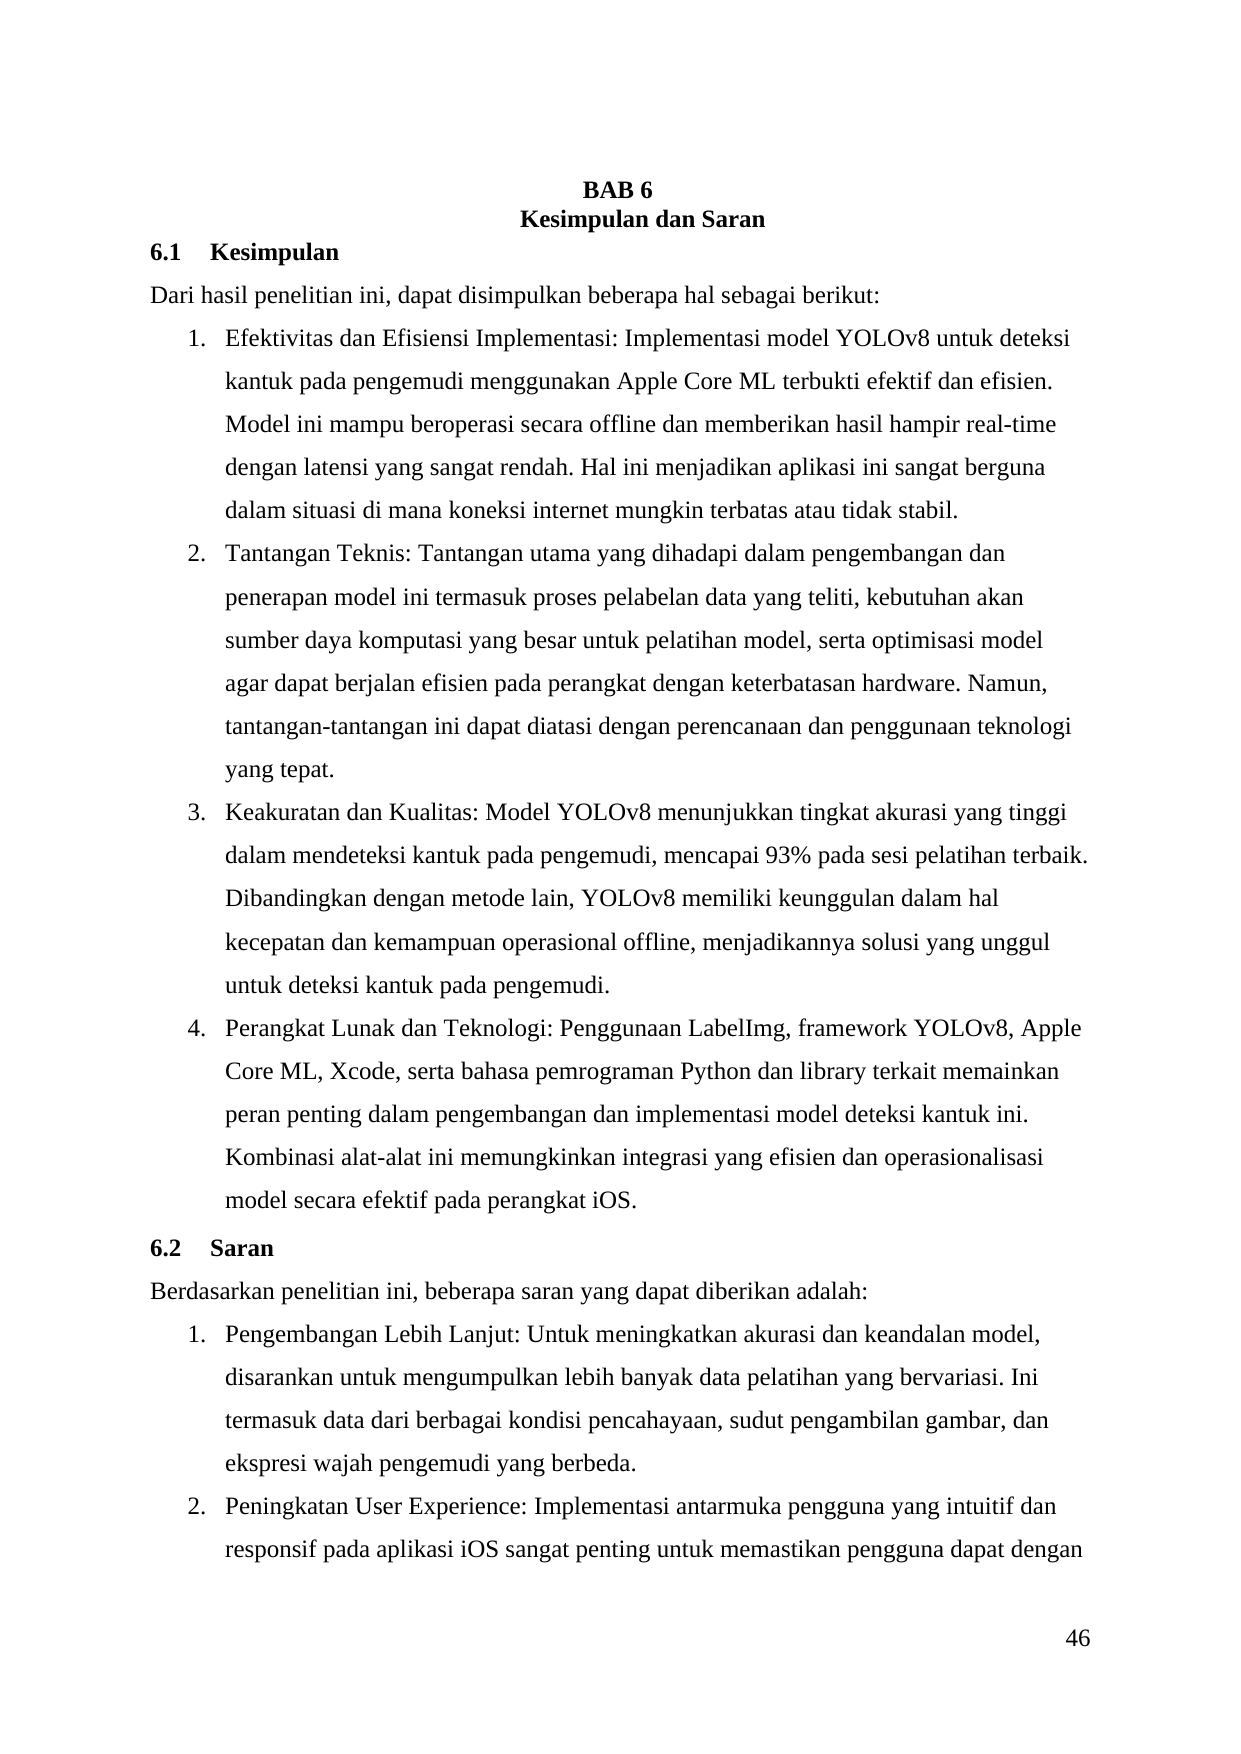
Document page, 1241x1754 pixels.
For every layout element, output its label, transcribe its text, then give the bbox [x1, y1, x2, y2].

list Efektivitas dan Efisiensi Implementasi: Implementasi model YOLOv8 untuk deteksi kantuk pada pengemudi menggunakan Apple Core ML terbukti efektif dan efisien. Model ini mampu beroperasi secara offline dan memberikan hasil hampir real-time dengan latensi yang sangat rendah. Hal ini menjadikan aplikasi ini sangat berguna dalam situasi di mana koneksi internet mungkin terbatas atau tidak stabil. [187, 323, 1090, 524]
list Perangkat Lunak dan Teknologi: Penggunaan LabelImg, framework YOLOv8, Apple Core ML, Xcode, serta bahasa pemrograman Python dan library terkait memainkan peran penting dalam pengembangan dan implementasi model deteksi kantuk ini. Kombinasi alat-alat ini memungkinkan integrasi yang efisien dan operasionalisasi model secara efektif pada perangkat iOS. [187, 1013, 1090, 1214]
list Tantangan Teknis: Tantangan utama yang dihadapi dalam pengembangan dan penerapan model ini termasuk proses pelabelan data yang teliti, kebutuhan akan sumber daya komputasi yang besar untuk pelatihan model, serta optimisasi model agar dapat berjalan efisien pada perangkat dengan keterbatasan hardware. Namun, tantangan-tantangan ini dapat diatasi dengan perencanaan dan penggunaan teknologi yang tepat. [187, 538, 1090, 783]
list Pengembangan Lebih Lanjut: Untuk meningkatkan akurasi dan keandalan model, disarankan untuk mengumpulkan lebih banyak data pelatihan yang bervariasi. Ini termasuk data dari berbagai kondisi pencahayaan, sudut pengambilan gambar, dan ekspresi wajah pengemudi yang berbeda. [187, 1319, 1090, 1477]
text Berdasarkan penelitian ini, beberapa saran yang dapat diberikan adalah: [150, 1276, 1090, 1304]
subtitle Kesimpulan [150, 237, 1090, 265]
text Dari hasil penelitian ini, dapat disimpulkan beberapa hal sebagai berikut: [150, 280, 1090, 308]
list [187, 1491, 1090, 1563]
subtitle Kesimpulan dan Saran [150, 175, 1090, 232]
list Keakuratan dan Kualitas: Model YOLOv8 menunjukkan tingkat akurasi yang tinggi dalam mendeteksi kantuk pada pengemudi, mencapai 93% pada sesi pelatihan terbaik. Dibandingkan dengan metode lain, YOLOv8 memiliki keunggulan dalam hal kecepatan dan kemampuan operasional offline, menjadikannya solusi yang unggul untuk deteksi kantuk pada pengemudi. [187, 797, 1090, 998]
subtitle Saran [150, 1233, 1090, 1261]
